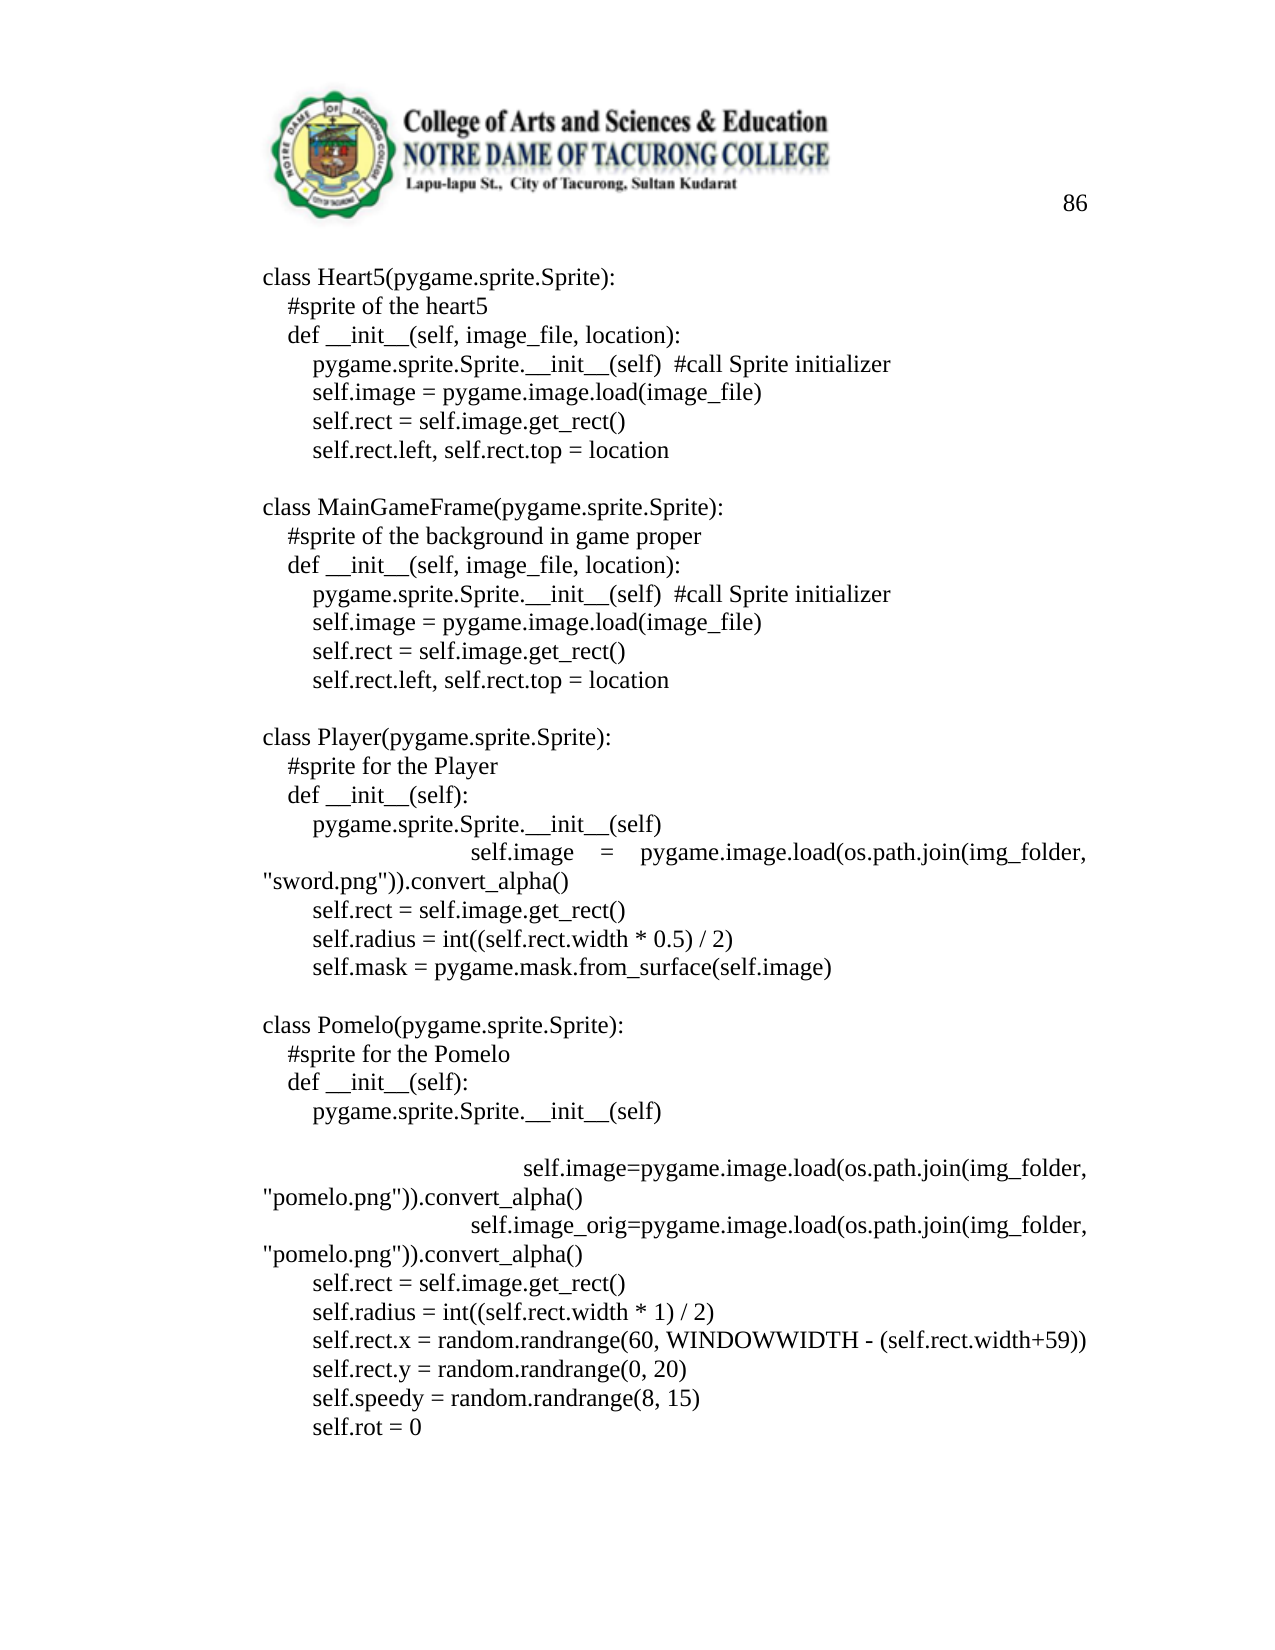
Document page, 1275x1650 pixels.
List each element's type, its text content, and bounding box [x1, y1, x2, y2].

text self.rect = self.image.get_rect() [262, 895, 1087, 924]
text class Heart5(pygame.sprite.Sprite): [262, 262, 1087, 291]
text def __init__(self, image_file, location): [262, 550, 1087, 579]
text class Pomelo(pygame.sprite.Sprite): [262, 1010, 1087, 1039]
text #sprite for the Pomelo [262, 1039, 1087, 1067]
text pygame.sprite.Sprite.__init__(self) [262, 809, 1087, 837]
text class MainGameFrame(pygame.sprite.Sprite): [262, 492, 1087, 521]
text class Player(pygame.sprite.Sprite): [262, 722, 1087, 751]
text pygame.sprite.Sprite.__init__(self) [262, 1096, 1087, 1125]
text self.rect = self.image.get_rect() [262, 636, 1087, 665]
text self.rect.left, self.rect.top = location [262, 665, 1087, 694]
text def __init__(self, image_file, location): [262, 320, 1087, 349]
text self.rect.x = random.randrange(60, WINDOWWIDTH - (self.rect.width+59)) [262, 1326, 1087, 1354]
text self.image=pygame.image.load(os.path.join(img_folder, "pomelo.png")).convert_alpha() [262, 1153, 1087, 1211]
text self.rect = self.image.get_rect() [262, 406, 1087, 435]
text def __init__(self): [262, 1067, 1087, 1096]
text self.radius = int((self.rect.width * 1) / 2) [262, 1297, 1087, 1326]
text self.rot = 0 [262, 1412, 1087, 1441]
text self.radius = int((self.rect.width * 0.5) / 2) [262, 924, 1087, 952]
text self.rect.y = random.randrange(0, 20) [262, 1354, 1087, 1383]
text pygame.sprite.Sprite.__init__(self) #call Sprite initializer [262, 579, 1087, 607]
text #sprite of the heart5 [262, 291, 1087, 320]
picture [252, 80, 885, 235]
text #sprite for the Player [262, 751, 1087, 780]
text self.rect.left, self.rect.top = location [262, 435, 1087, 464]
text def __init__(self): [262, 780, 1087, 809]
text pygame.sprite.Sprite.__init__(self) #call Sprite initializer [262, 349, 1087, 377]
text self.image = pygame.image.load(image_file) [262, 607, 1087, 636]
text self.image_orig=pygame.image.load(os.path.join(img_folder, "pomelo.png")).convert_alpha() [262, 1211, 1087, 1268]
text #sprite of the background in game proper [262, 521, 1087, 550]
text self.image = pygame.image.load(os.path.join(img_folder, "sword.png")).convert_alpha() [262, 837, 1087, 895]
text self.mask = pygame.mask.from_surface(self.image) [262, 952, 1087, 981]
text self.speedy = random.randrange(8, 15) [262, 1383, 1087, 1412]
text self.image = pygame.image.load(image_file) [262, 377, 1087, 406]
text self.rect = self.image.get_rect() [262, 1268, 1087, 1297]
